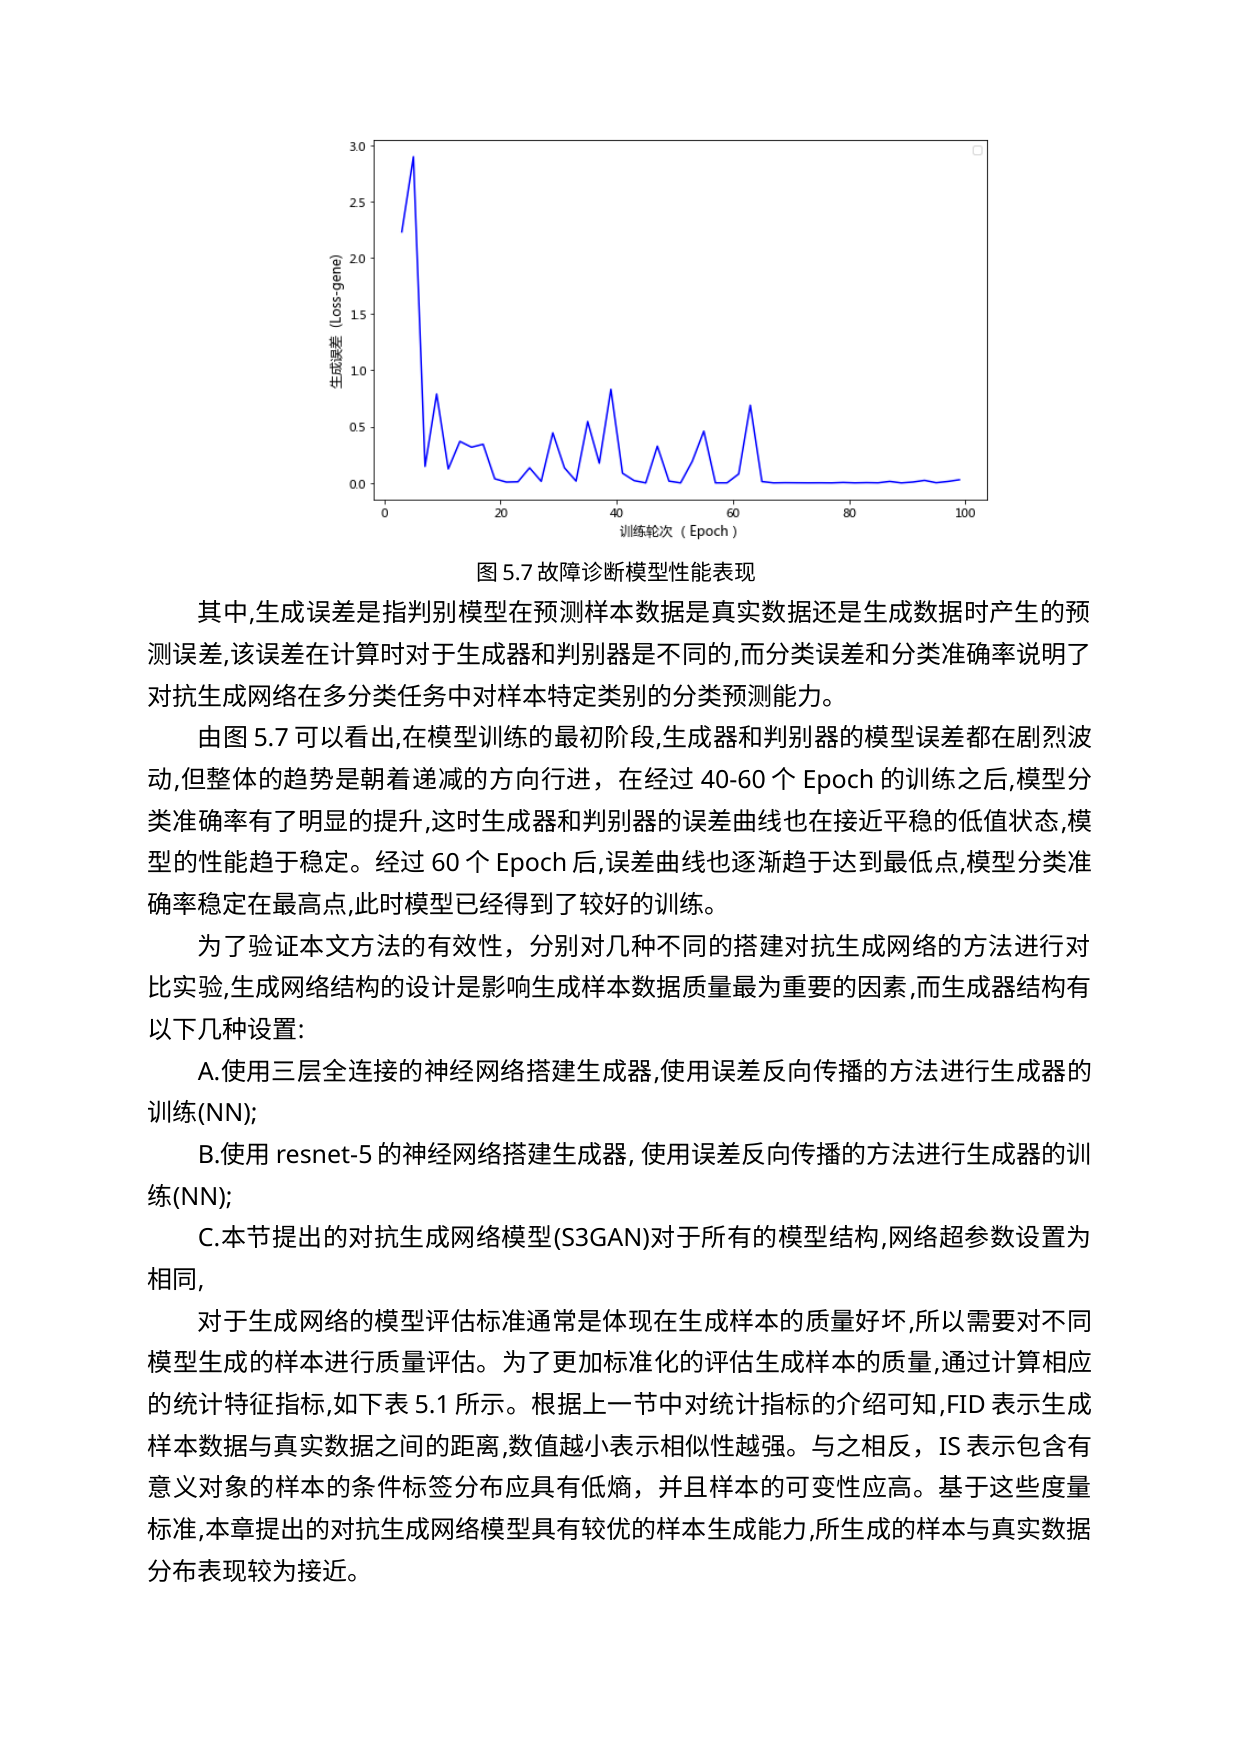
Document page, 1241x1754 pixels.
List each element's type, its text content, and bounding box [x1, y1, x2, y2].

text A.使用三层全连接的神经网络搭建生成器,使用误差反向传播的方法进行生成器的训练(NN); [148, 1047, 1092, 1130]
text 对于生成网络的模型评估标准通常是体现在生成样本的质量好坏,所以需要对不同模型生成的样本进行质量评估。为了更加标准化的评估生成样本的质量,通过计算相应的统计特征指标,如下表5.1所示。根据上一节中对统计指标的介绍可知,FID表示生成样本数据与真实数据之间的距离,数值越小表示相似性越强。与之相反，IS表示包含有意义对象的样本的条件标签分布应具有低熵，并且样本的可变性应高。基于这些度量标准,本章提出的对抗生成网络模型具有较优的样本生成能力,所生成的样本与真实数据分布表现较为接近。 [148, 1297, 1092, 1588]
picture [322, 129, 998, 547]
text 其中,生成误差是指判别模型在预测样本数据是真实数据还是生成数据时产生的预测误差,该误差在计算时对于生成器和判别器是不同的,而分类误差和分类准确率说明了对抗生成网络在多分类任务中对样本特定类别的分类预测能力。 [148, 588, 1092, 713]
text 为了验证本文方法的有效性，分别对几种不同的搭建对抗生成网络的方法进行对比实验,生成网络结构的设计是影响生成样本数据质量最为重要的因素,而生成器结构有以下几种设置: [148, 922, 1092, 1047]
text C.本节提出的对抗生成网络模型(S3GAN)对于所有的模型结构,网络超参数设置为相同, [148, 1213, 1092, 1297]
text B.使用resnet-5的神经网络搭建生成器, 使用误差反向传播的方法进行生成器的训练(NN); [148, 1130, 1092, 1213]
text 由图5.7可以看出,在模型训练的最初阶段,生成器和判别器的模型误差都在剧烈波动,但整体的趋势是朝着递减的方向行进，在经过40-60个Epoch的训练之后,模型分类准确率有了明显的提升,这时生成器和判别器的误差曲线也在接近平稳的低值状态,模型的性能趋于稳定。经过60个Epoch后,误差曲线也逐渐趋于达到最低点,模型分类准确率稳定在最高点,此时模型已经得到了较好的训练。 [148, 713, 1092, 922]
text 图5.7故障诊断模型性能表现 [148, 547, 1092, 588]
